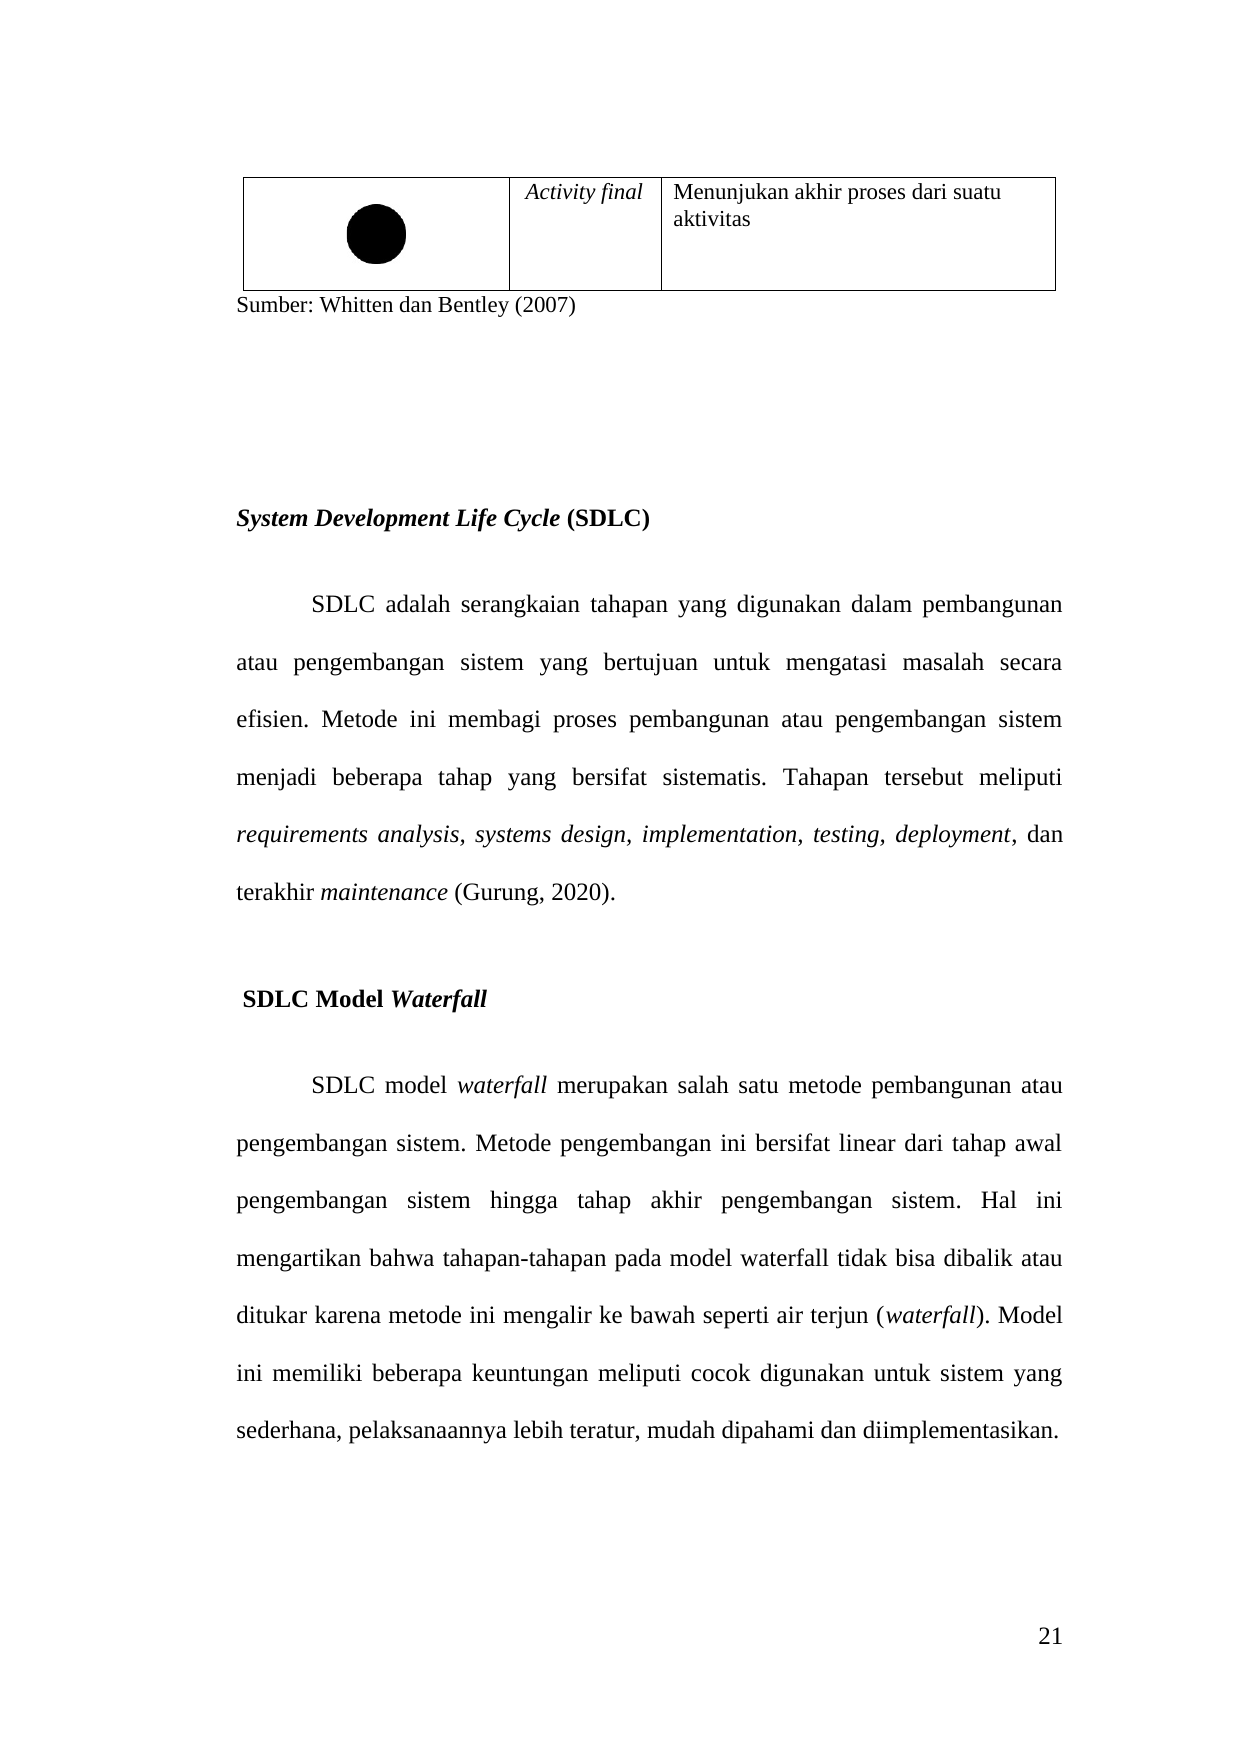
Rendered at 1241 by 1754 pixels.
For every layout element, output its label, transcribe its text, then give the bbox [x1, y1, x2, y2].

text System Development Life Cycle (SDLC) [236, 503, 1063, 532]
text SDLC model waterfall merupakan salah satu metode pembangunan atau pengembangan sistem. Metode pengembangan ini bersifat linear dari tahap awal pengembangan sistem hingga tahap akhir pengembangan sistem. Hal ini mengartikan bahwa tahapan-tahapan pada model waterfall tidak bisa dibalik atau ditukar karena metode ini mengalir ke bawah seperti air terjun (waterfall). Model ini memiliki beberapa keuntungan meliputi cocok digunakan untuk sistem yang sederhana, pelaksanaannya lebih teratur, mudah dipahami dan diimplementasikan. [236, 1071, 1063, 1444]
table_cell Activity final [510, 178, 661, 290]
text SDLC adalah serangkaian tahapan yang digunakan dalam pembangunan atau pengembangan sistem yang bertujuan untuk mengatasi masalah secara efisien. Metode ini membagi proses pembangunan atau pengembangan sistem menjadi beberapa tahap yang bersifat sistematis. Tahapan tersebut meliputi requirements analysis, systems design, implementation, testing, deployment, dan terakhir maintenance (Gurung, 2020). [236, 589, 1063, 906]
picture [346, 204, 406, 264]
text SDLC Model Waterfall [236, 984, 1063, 1013]
table_cell Menunjukan akhir proses dari suatu aktivitas [662, 178, 1055, 290]
text Sumber: Whitten dan Bentley (2007) [236, 291, 1063, 317]
table_cell [244, 178, 509, 290]
